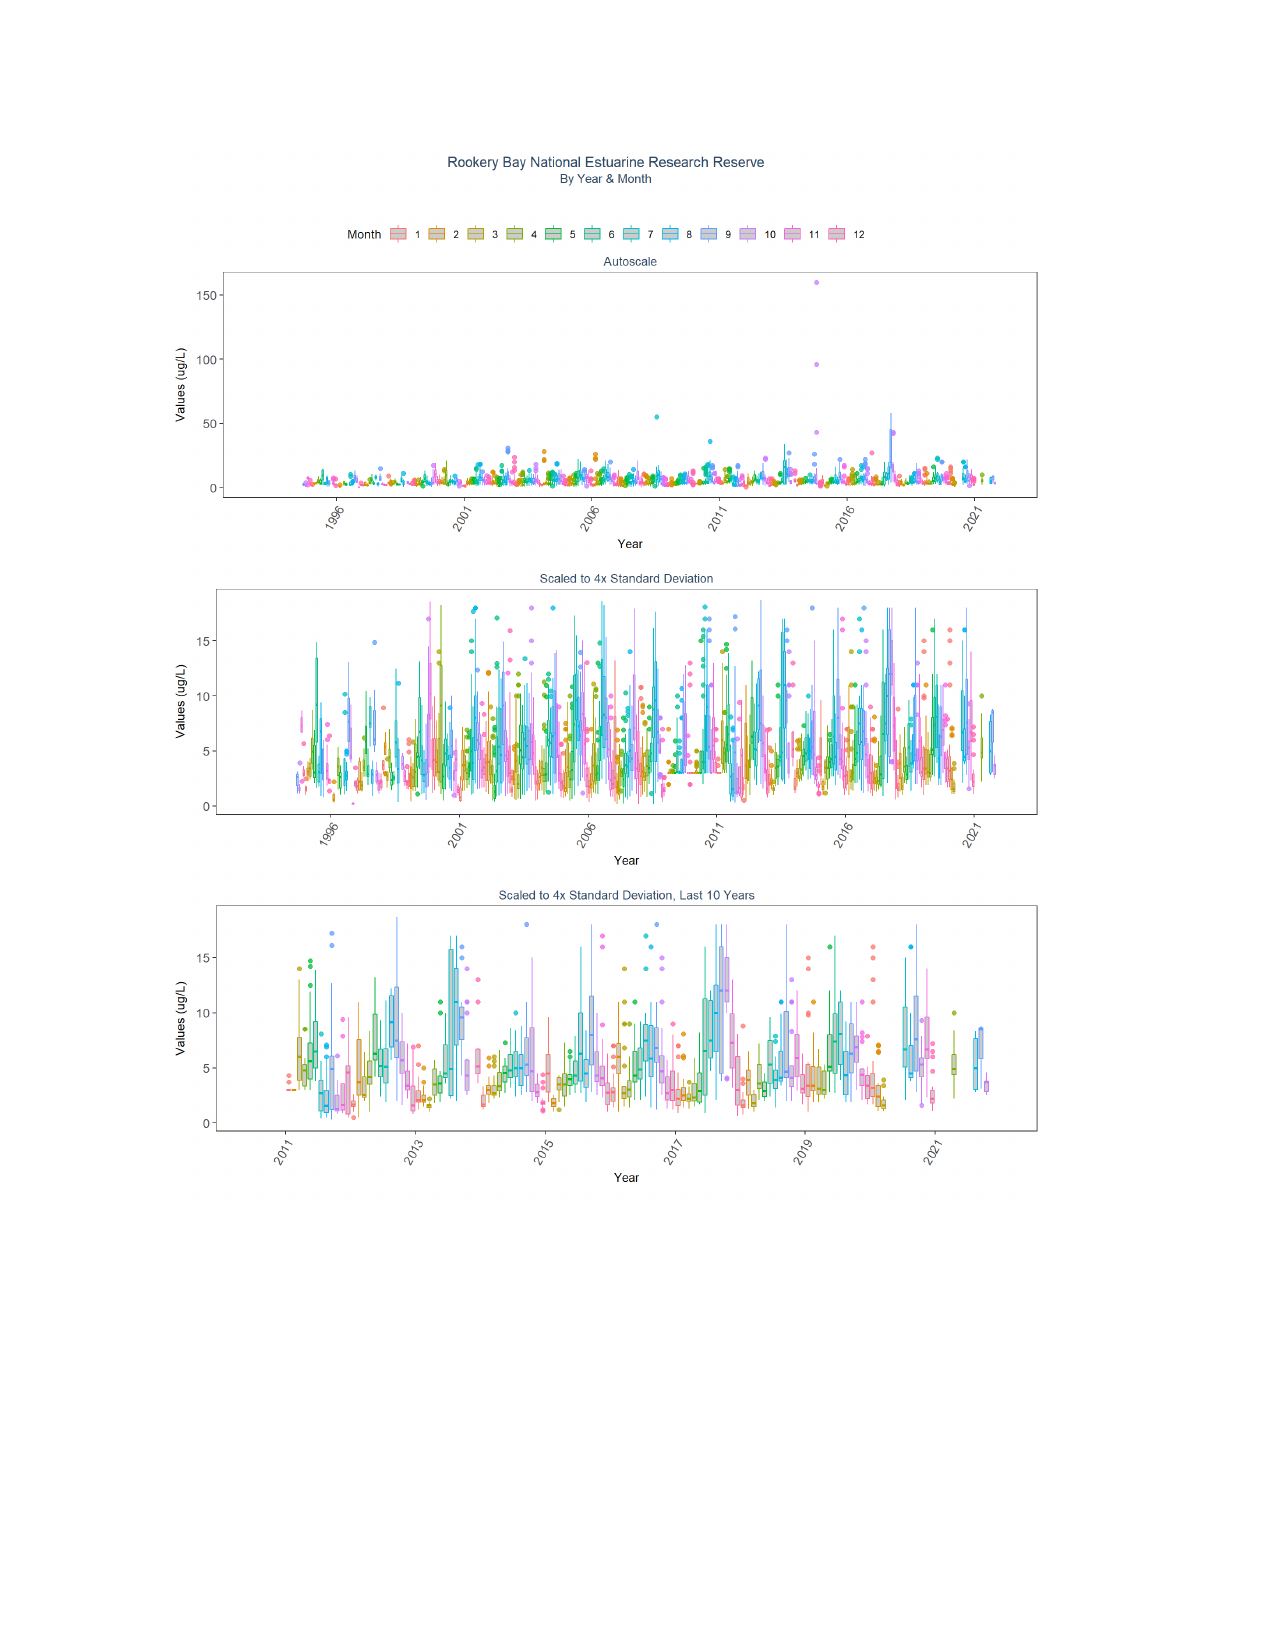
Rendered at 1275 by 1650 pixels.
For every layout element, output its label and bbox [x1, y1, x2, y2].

picture [168, 150, 1044, 1200]
